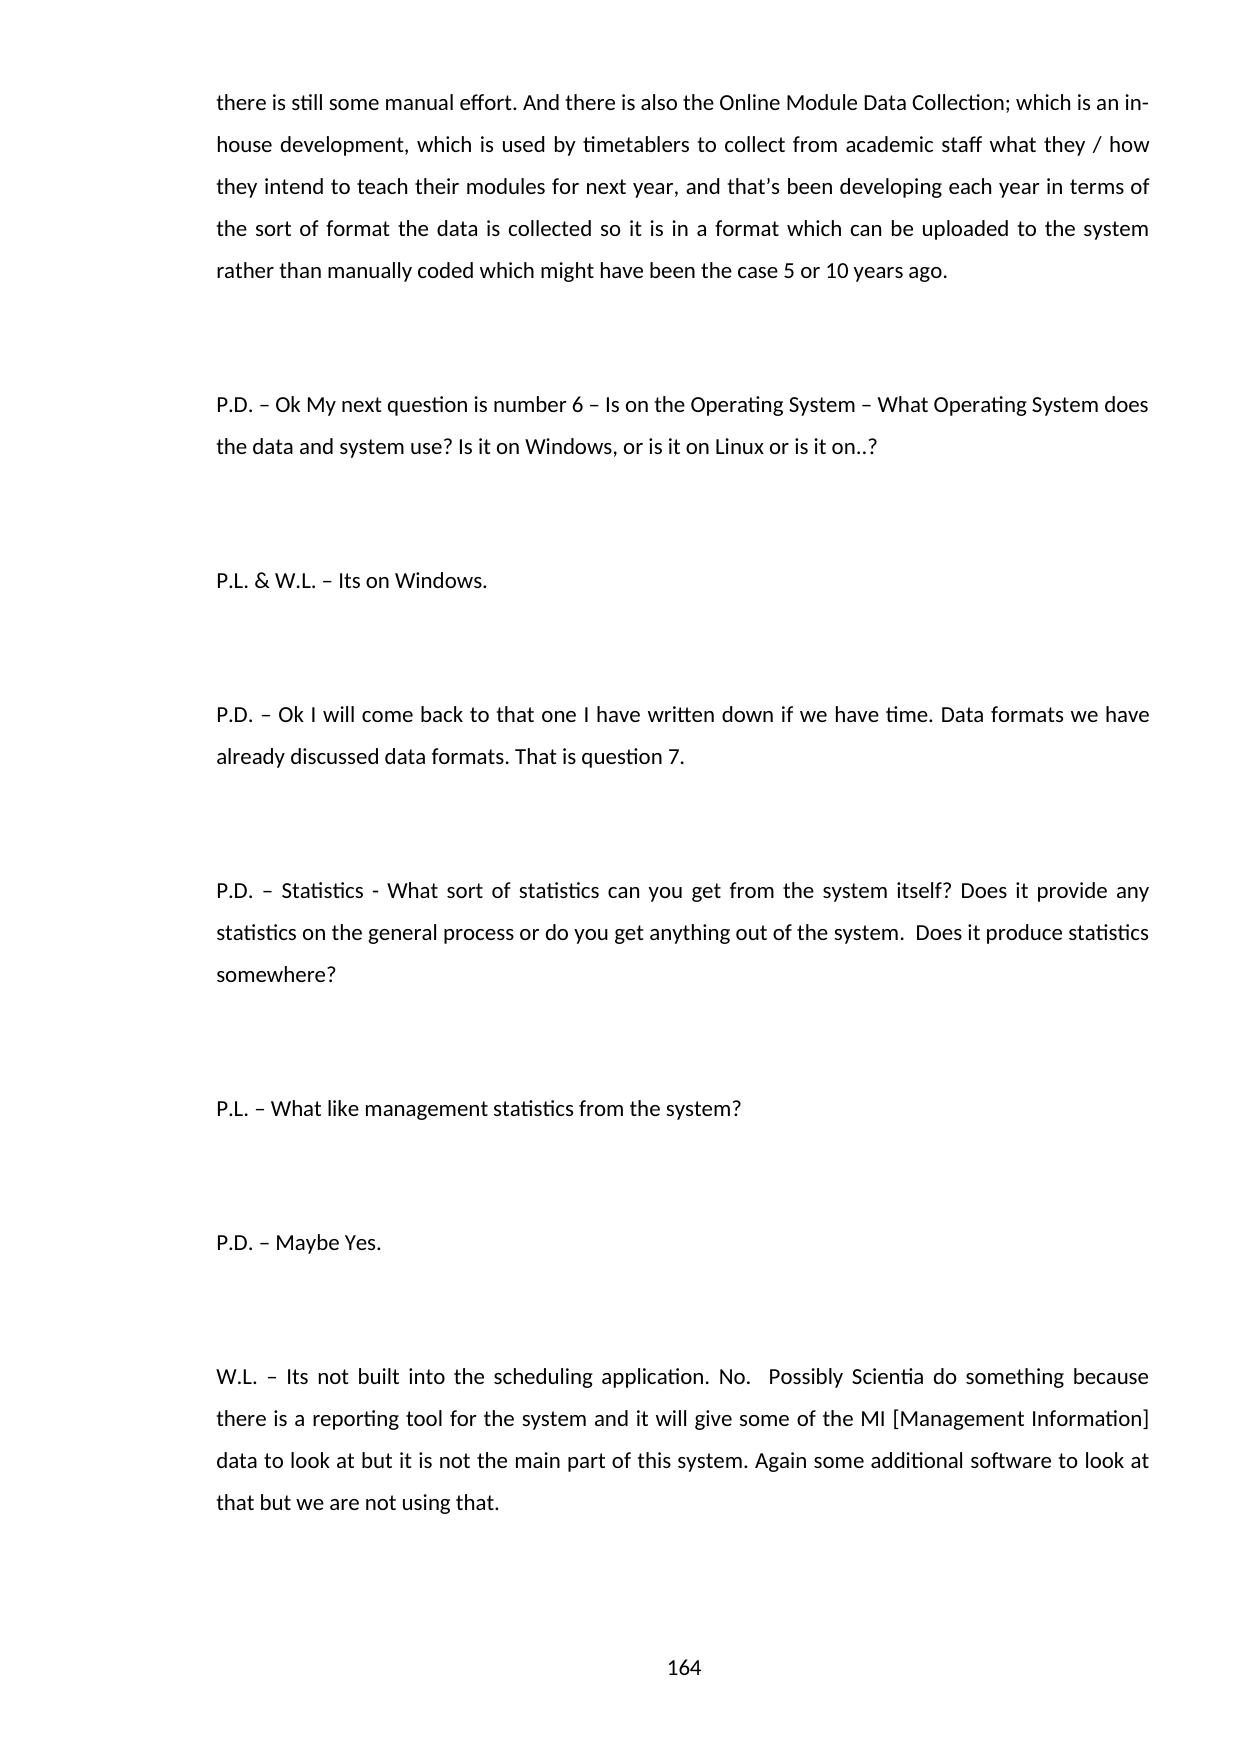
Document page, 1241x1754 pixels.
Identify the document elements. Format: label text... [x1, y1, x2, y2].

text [216, 88, 1152, 284]
text P.D. – Statistics - What sort of statistics can you get from the system itself? Does it provide any statistics on the general process or do you get anything out of the system. Does it produce statistics somewhere? [216, 876, 1152, 988]
text P.D. – Ok I will come back to that one I have written down if we have time. Data formats we have already discussed data formats. That is question 7. [216, 700, 1152, 770]
text P.D. – Ok My next question is number 6 – Is on the Operating System – What Operating System does the data and system use? Is it on Windows, or is it on Linux or is it on..? [216, 390, 1152, 460]
text P.L. & W.L. – Its on Windows. [216, 566, 1152, 594]
text P.L. – What like management statistics from the system? [216, 1094, 1152, 1122]
text W.L. – Its not built into the scheduling application. No. Possibly Scientia do something because there is a reporting tool for the system and it will give some of the MI [Management Information] data to look at but it is not the main part of this system. Again some additional software to look at that but we are not using that. [216, 1362, 1152, 1516]
text P.D. – Maybe Yes. [216, 1228, 1152, 1256]
